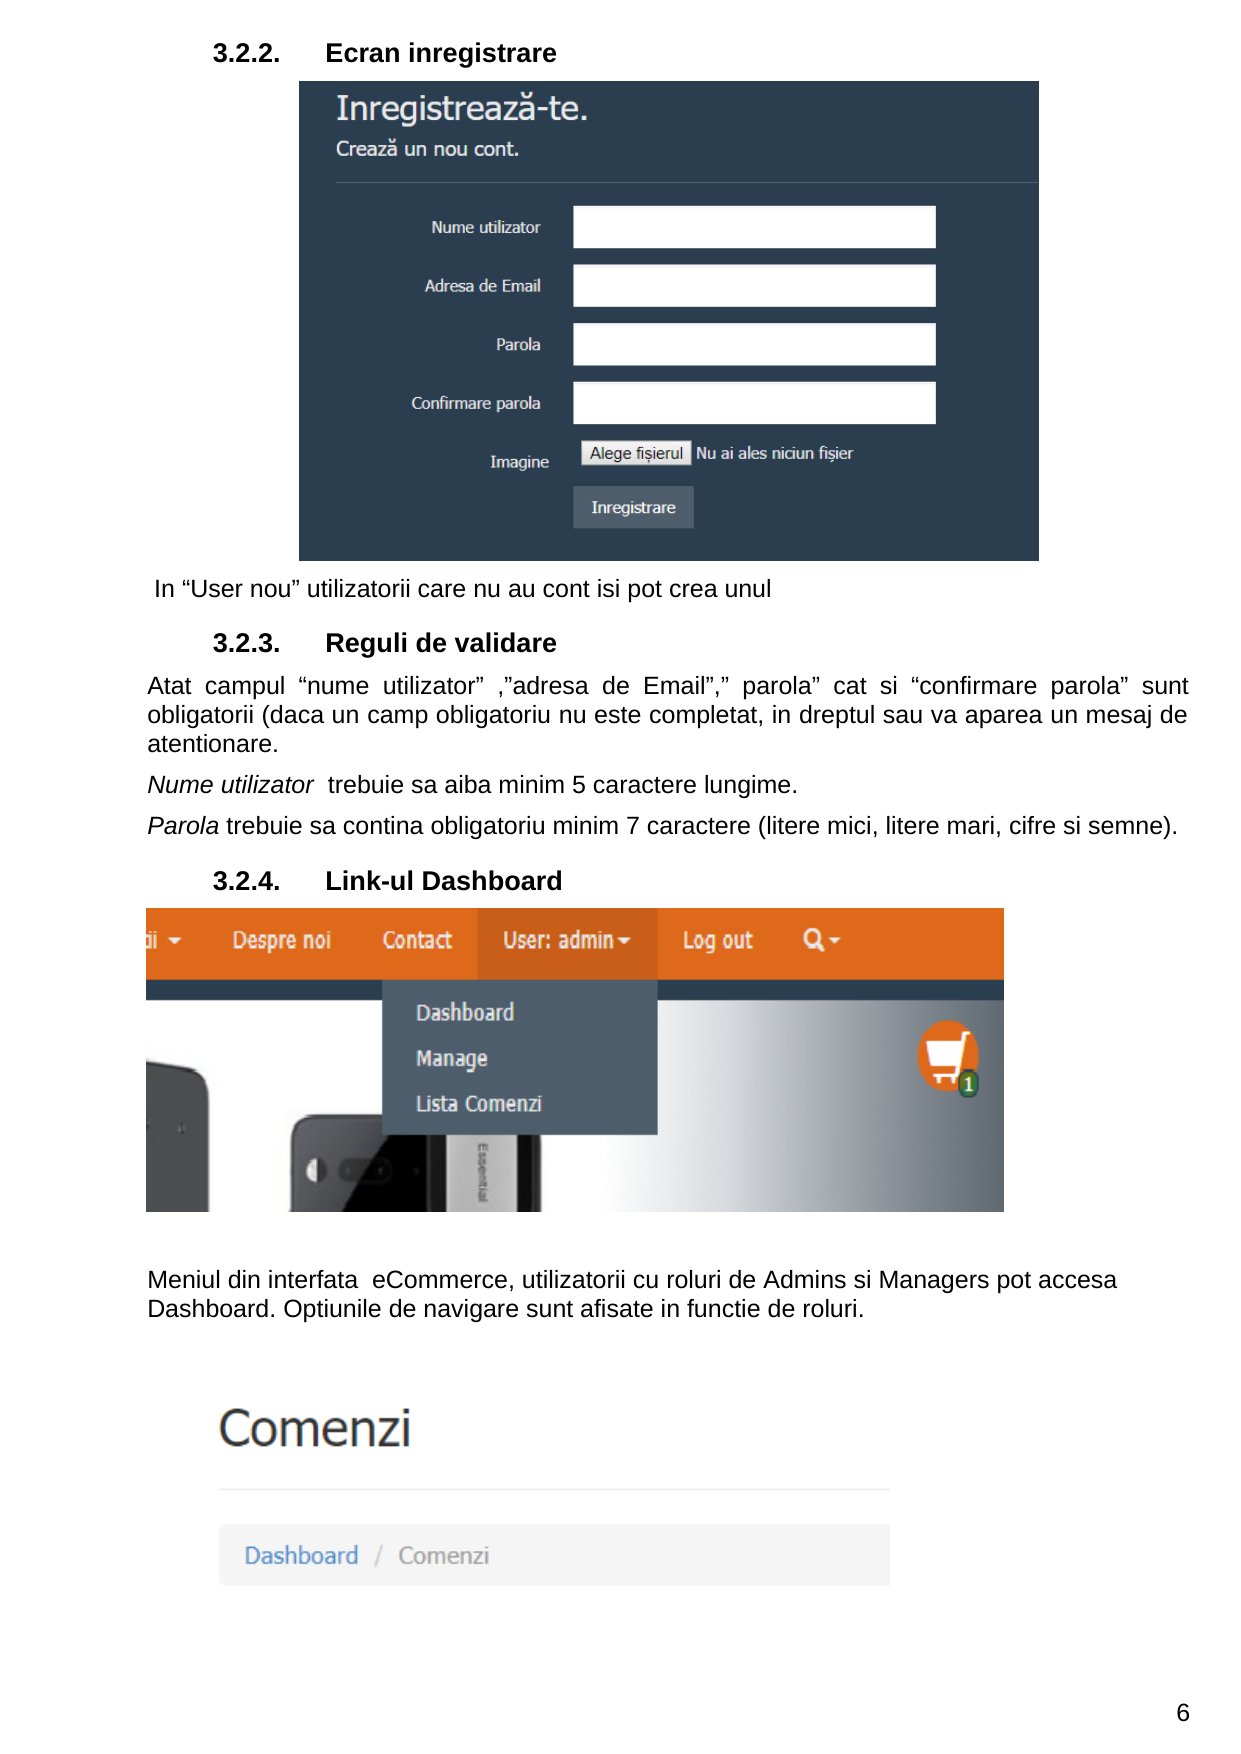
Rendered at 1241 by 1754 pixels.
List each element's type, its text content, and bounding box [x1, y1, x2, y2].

subtitle Ecran inregistrare [213, 37, 1190, 69]
picture [146, 1376, 890, 1619]
text In “User nou” utilizatorii care nu au cont isi pot crea unul [147, 573, 1190, 602]
subtitle Reguli de validare [213, 627, 1190, 658]
text Meniul din interfata eCommerce, utilizatorii cu roluri de Admins si Managers pot accesa Dashboard. Optiunile de navigare sunt afisate in functie de roluri. [147, 1266, 1190, 1323]
text Nume utilizator trebuie sa aiba minim 5 caractere lungime. [147, 770, 1190, 798]
picture [299, 81, 1039, 561]
subtitle Link-ul Dashboard [213, 865, 1190, 896]
text Atat campul “nume utilizator” ,”adresa de Email”,” parola” cat si “confirmare parola” sunt obligatorii (daca un camp obligatoriu nu este completat, in dreptul sau va aparea un mesaj de atentionare. [147, 671, 1190, 757]
picture [146, 908, 1004, 1212]
text Parola trebuie sa contina obligatoriu minim 7 caractere (litere mici, litere mari, cifre si semne). [147, 811, 1190, 840]
